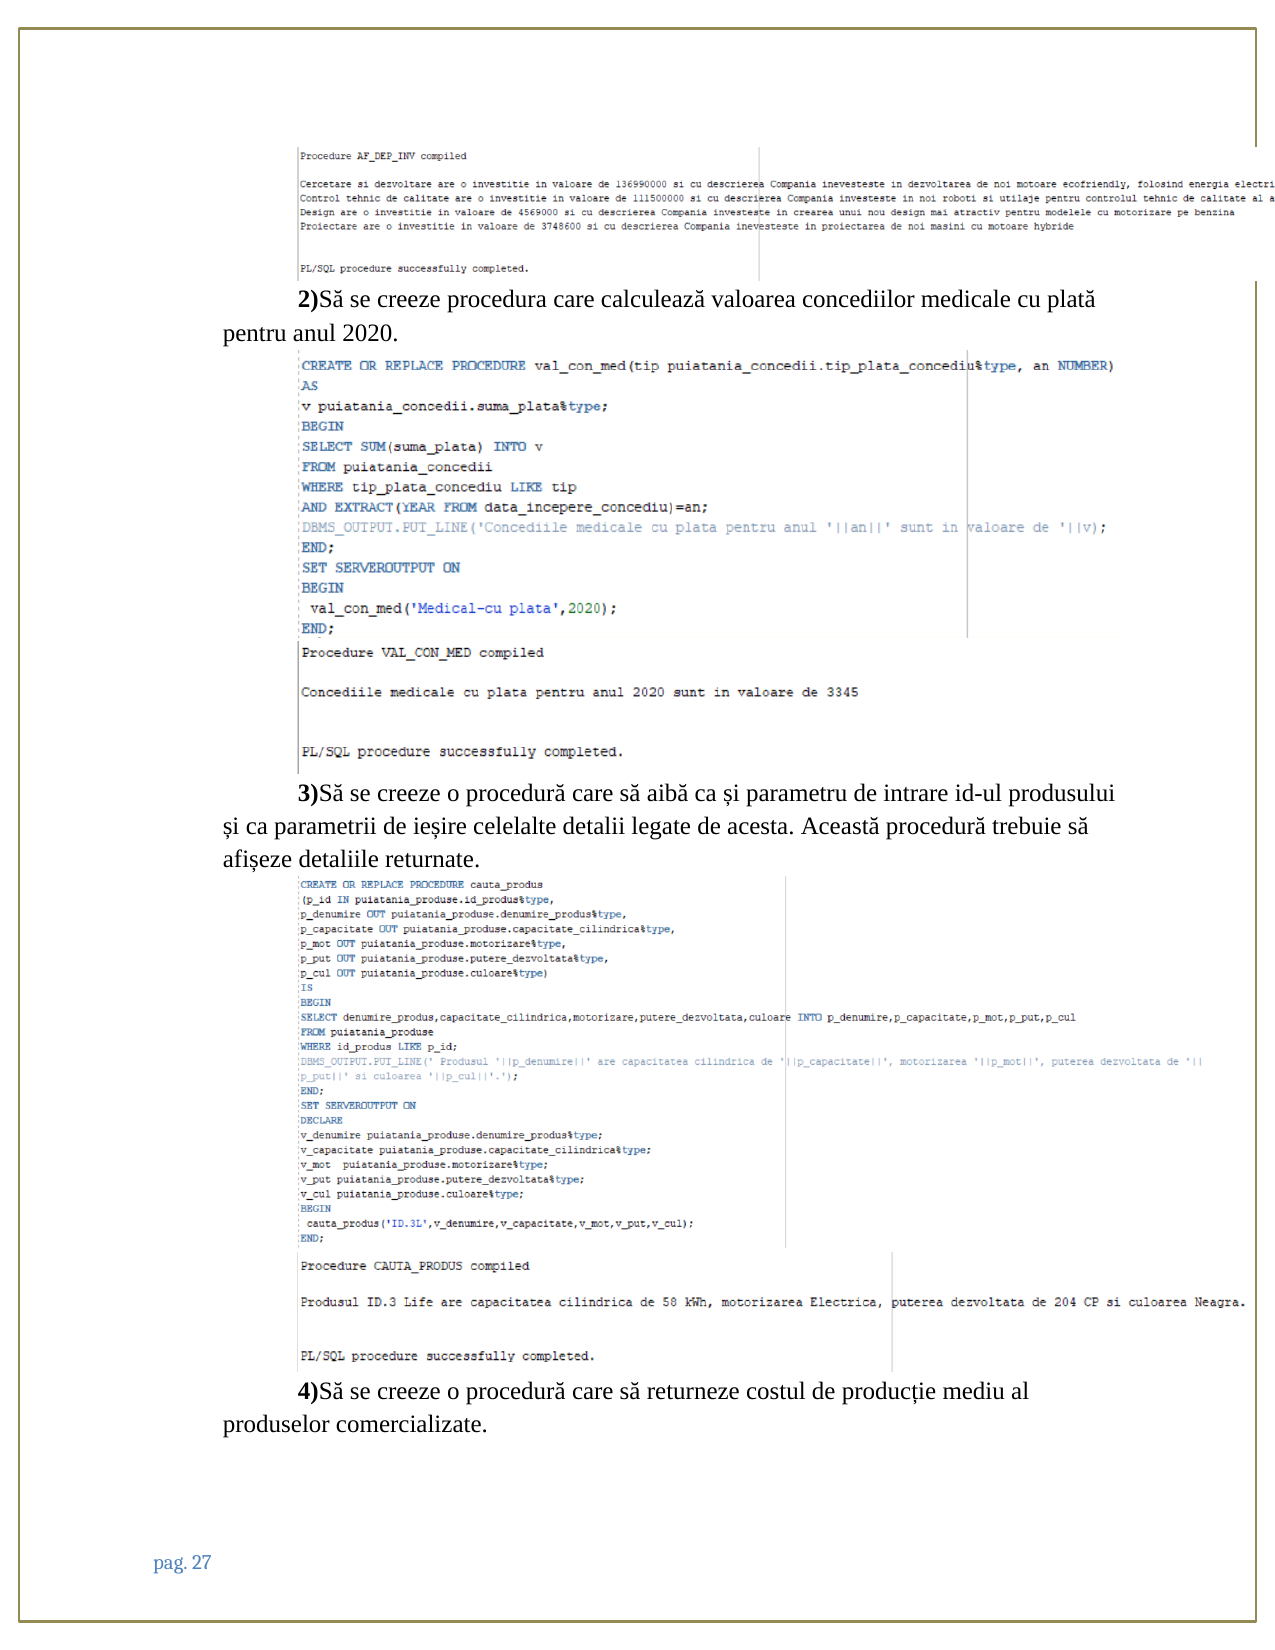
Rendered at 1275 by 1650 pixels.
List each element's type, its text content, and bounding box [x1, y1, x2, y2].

picture [297, 350, 1120, 638]
picture [297, 641, 862, 774]
list 3)Să se creeze o procedură care să aibă ca și parametru de intrare id-ul produsului și ca parametrii de ieșire celelalte detalii legate de acesta. Această procedură trebuie să afișeze detaliile returnate. [223, 778, 1127, 873]
picture [297, 1252, 1250, 1372]
picture [297, 876, 1205, 1248]
list 2)Să se creeze procedura care calculează valoarea concediilor medicale cu plată pentru anul 2020. [223, 284, 1127, 346]
picture [297, 147, 1275, 281]
list 4)Să se creeze o procedură care să returneze costul de producție mediu al produselor comercializate. [223, 1376, 1127, 1438]
